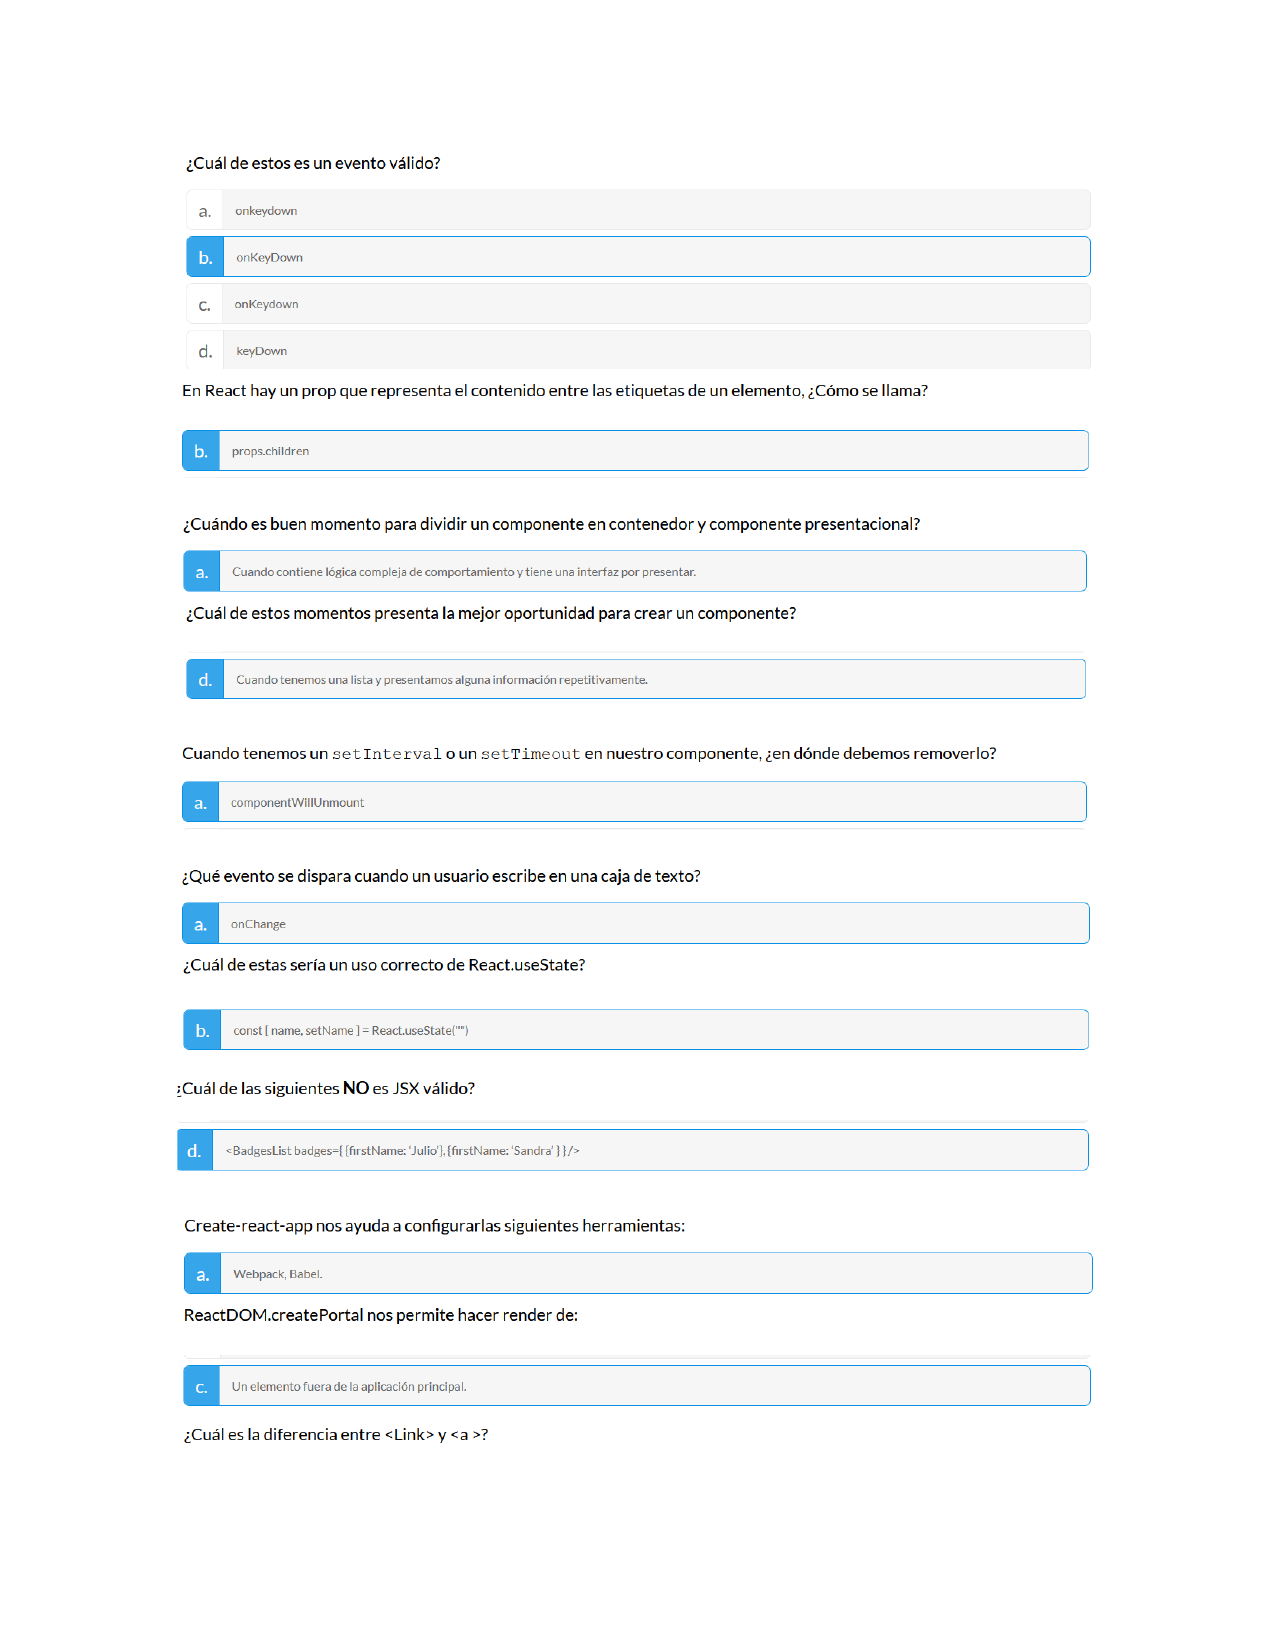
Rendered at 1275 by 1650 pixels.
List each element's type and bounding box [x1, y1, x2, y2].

picture [177, 1207, 1098, 1330]
picture [177, 426, 1098, 478]
picture [177, 1413, 1098, 1450]
picture [177, 513, 1098, 629]
picture [177, 858, 1098, 976]
picture [177, 1062, 1098, 1106]
picture [177, 1005, 1098, 1056]
picture [177, 651, 1098, 704]
picture [177, 150, 1098, 402]
picture [177, 1355, 1098, 1412]
picture [177, 1120, 1098, 1177]
picture [177, 738, 1098, 830]
